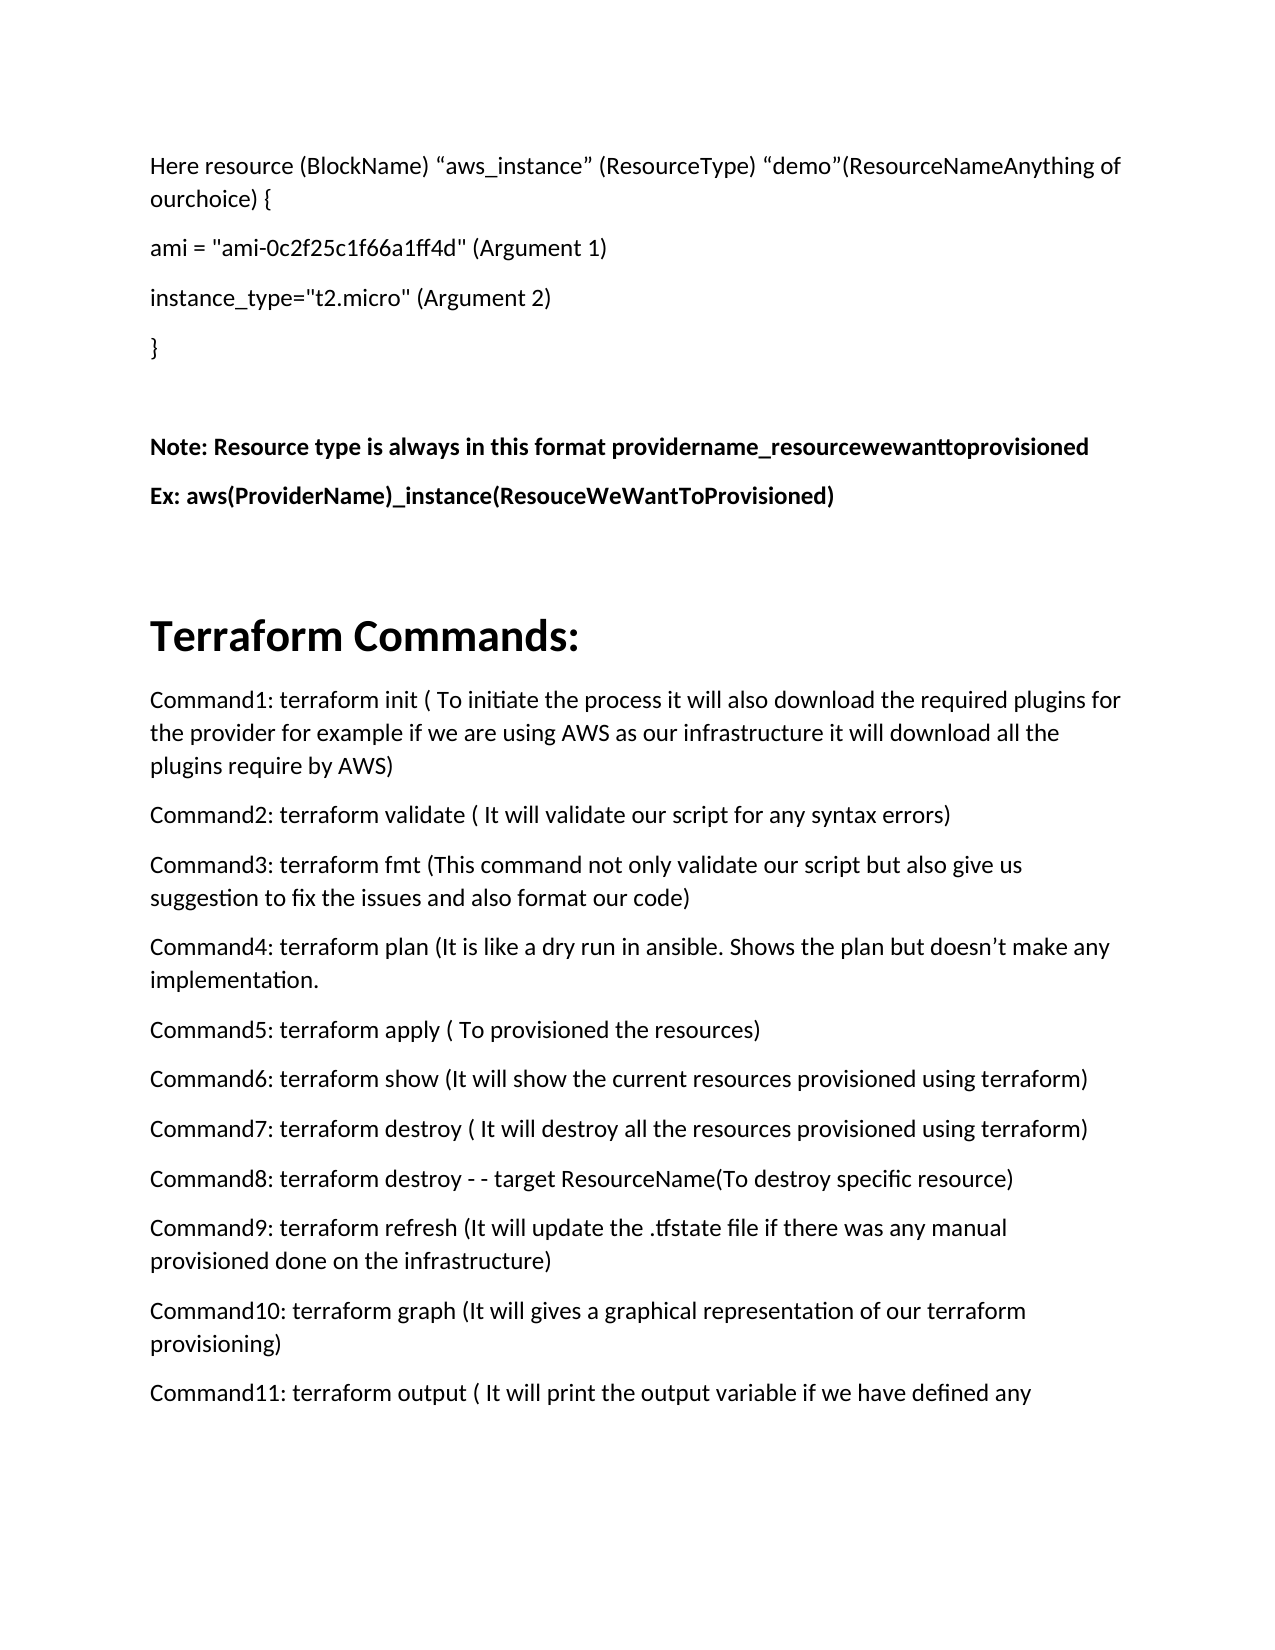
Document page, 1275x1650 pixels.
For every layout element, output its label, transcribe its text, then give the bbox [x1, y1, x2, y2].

text Command3: terraform fmt (This command not only validate our script but also give us suggestion to fix the issues and also format our code) [150, 849, 1125, 912]
text Command1: terraform init ( To initiate the process it will also download the required plugins for the provider for example if we are using AWS as our infrastructure it will download all the plugins require by AWS) [150, 684, 1125, 780]
text } [150, 332, 1125, 362]
text Note: Resource type is always in this format providername_resourcewewanttoprovisioned [150, 431, 1125, 461]
text Command9: terraform refresh (It will update the .tfstate file if there was any manual provisioned done on the infrastructure) [150, 1212, 1125, 1276]
text Command10: terraform graph (It will gives a graphical representation of our terraform provisioning) [150, 1295, 1125, 1358]
text Command8: terraform destroy - - target ResourceName(To destroy specific resource) [150, 1163, 1125, 1193]
text ami = "ami-0c2f25c1f66a1ff4d" (Argument 1) [150, 232, 1125, 263]
text Command7: terraform destroy ( It will destroy all the resources provisioned using terraform) [150, 1113, 1125, 1144]
text Command5: terraform apply ( To provisioned the resources) [150, 1014, 1125, 1044]
text Command2: terraform validate ( It will validate our script for any syntax errors) [150, 799, 1125, 830]
text Here resource (BlockName) “aws_instance” (ResourceType) “demo”(ResourceNameAnything of ourchoice) { [150, 150, 1125, 213]
text instance_type="t2.micro" (Argument 2) [150, 282, 1125, 313]
text Ex: aws(ProviderName)_instance(ResouceWeWantToProvisioned) [150, 480, 1125, 511]
text Terraform Commands: [150, 607, 1125, 663]
text Command11: terraform output ( It will print the output variable if we have defined any [150, 1377, 1125, 1408]
text Command4: terraform plan (It is like a dry run in ansible. Shows the plan but doesn’t make any implementation. [150, 931, 1125, 995]
text Command6: terraform show (It will show the current resources provisioned using terraform) [150, 1063, 1125, 1094]
